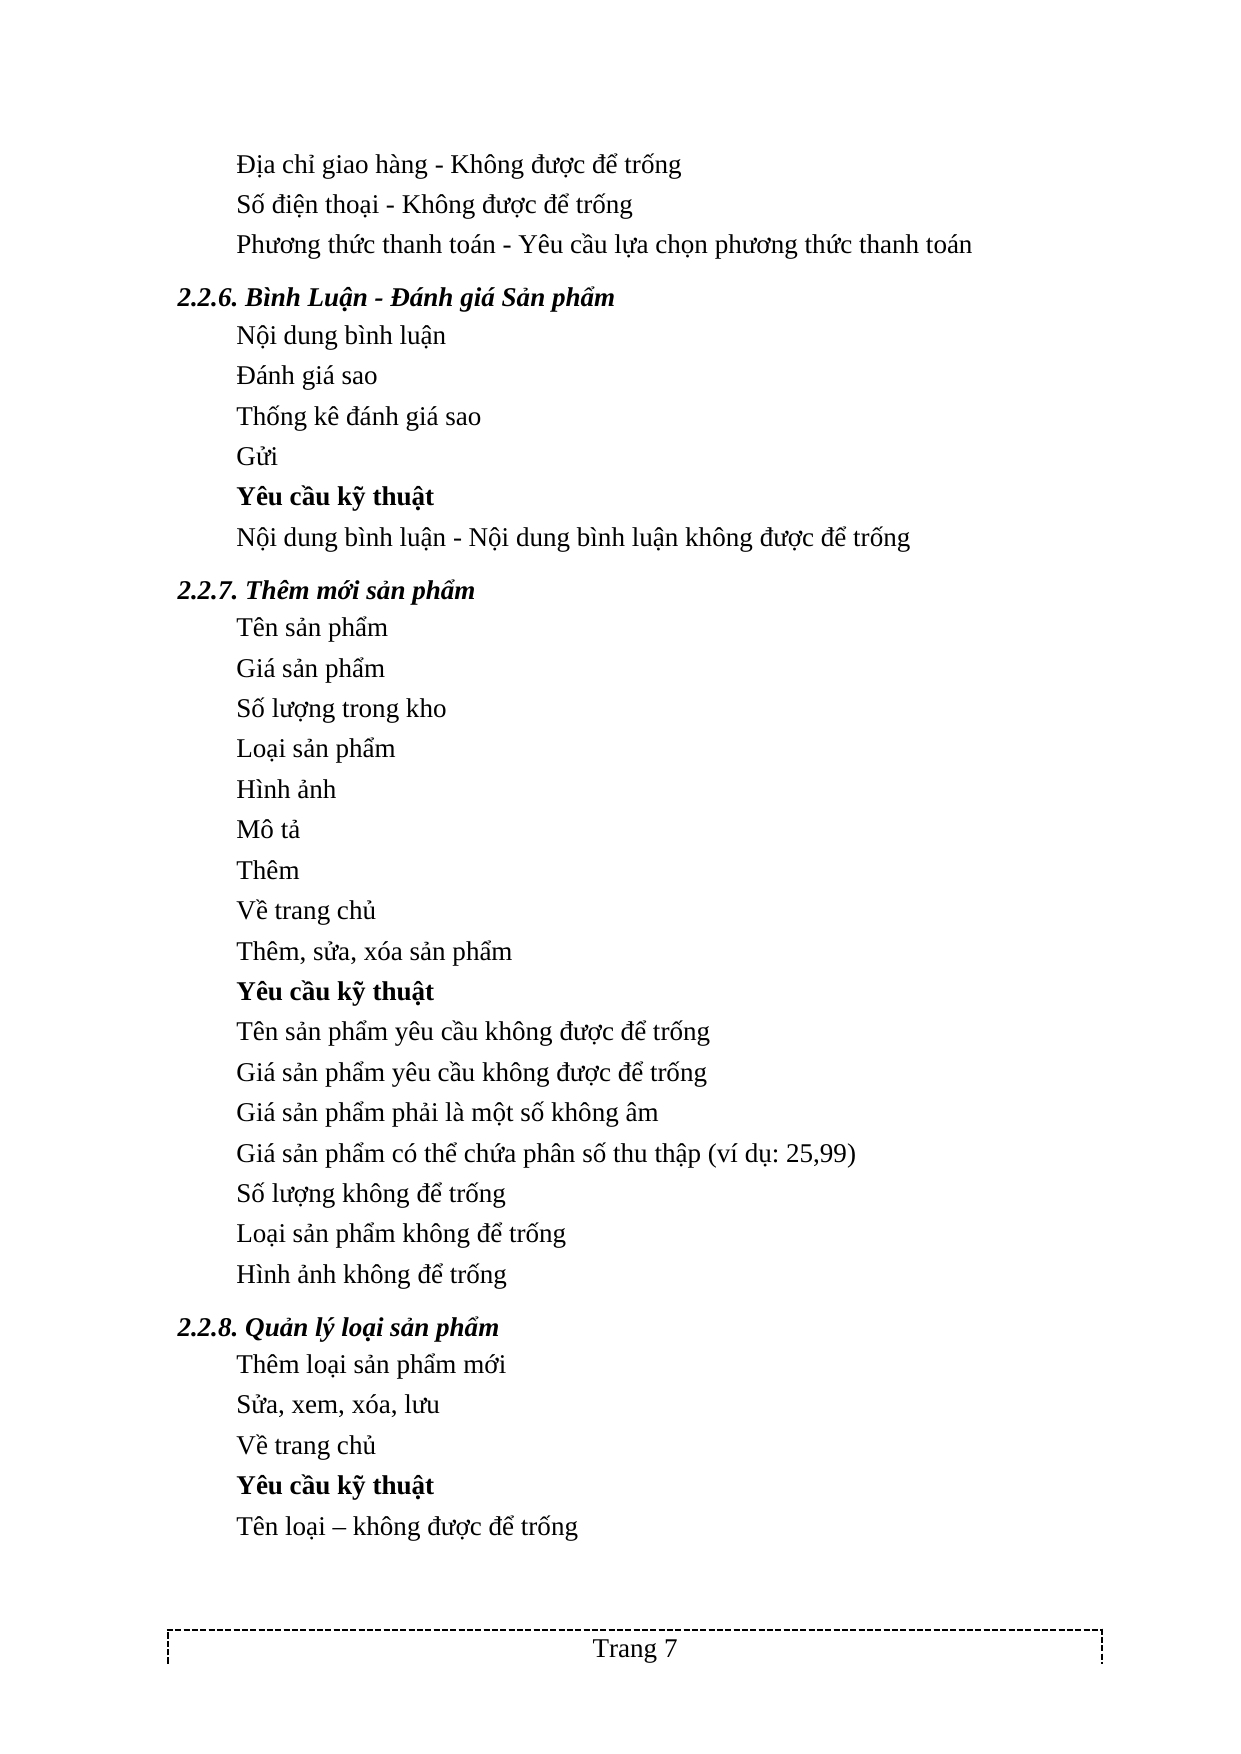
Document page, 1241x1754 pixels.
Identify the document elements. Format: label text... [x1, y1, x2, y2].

text Về trang chủ [177, 1429, 1092, 1460]
text Địa chỉ giao hàng - Không được để trống [177, 148, 1092, 179]
text Yêu cầu kỹ thuật [177, 1469, 1092, 1501]
text Thống kê đánh giá sao [177, 400, 1092, 431]
text Quản lý loại sản phẩm [177, 1311, 1092, 1342]
text Giá sản phẩm [177, 652, 1092, 683]
text Bình Luận - Đánh giá Sản phẩm [177, 281, 1092, 313]
text Tên sản phẩm [177, 611, 1092, 642]
text Tên sản phẩm yêu cầu không được để trống [177, 1015, 1092, 1047]
text Số lượng không để trống [177, 1177, 1092, 1208]
text Sửa, xem, xóa, lưu [177, 1389, 1092, 1420]
text Loại sản phẩm [177, 732, 1092, 764]
text Thêm [177, 854, 1092, 885]
text Đánh giá sao [177, 359, 1092, 390]
text Nội dung bình luận [177, 319, 1092, 350]
text Giá sản phẩm có thể chứa phân số thu thập (ví dụ: 25,99) [177, 1137, 1092, 1168]
text Nội dung bình luận - Nội dung bình luận không được để trống [177, 521, 1092, 552]
text Thêm mới sản phẩm [177, 574, 1092, 605]
text Số lượng trong kho [177, 692, 1092, 723]
text Hình ảnh [177, 773, 1092, 804]
text Hình ảnh không để trống [177, 1258, 1092, 1289]
text Phương thức thanh toán - Yêu cầu lựa chọn phương thức thanh toán [177, 228, 1092, 260]
text Thêm, sửa, xóa sản phẩm [177, 934, 1092, 966]
text Về trang chủ [177, 894, 1092, 925]
text Tên loại – không được để trống [177, 1510, 1092, 1541]
text Gửi [177, 440, 1092, 471]
text Yêu cầu kỹ thuật [177, 975, 1092, 1006]
text Giá sản phẩm yêu cầu không được để trống [177, 1056, 1092, 1087]
text Loại sản phẩm không để trống [177, 1217, 1092, 1249]
text Mô tả [177, 813, 1092, 844]
text Giá sản phẩm phải là một số không âm [177, 1096, 1092, 1127]
text Thêm loại sản phẩm mới [177, 1348, 1092, 1379]
text Số điện thoại - Không được để trống [177, 188, 1092, 219]
text Yêu cầu kỹ thuật [177, 481, 1092, 512]
